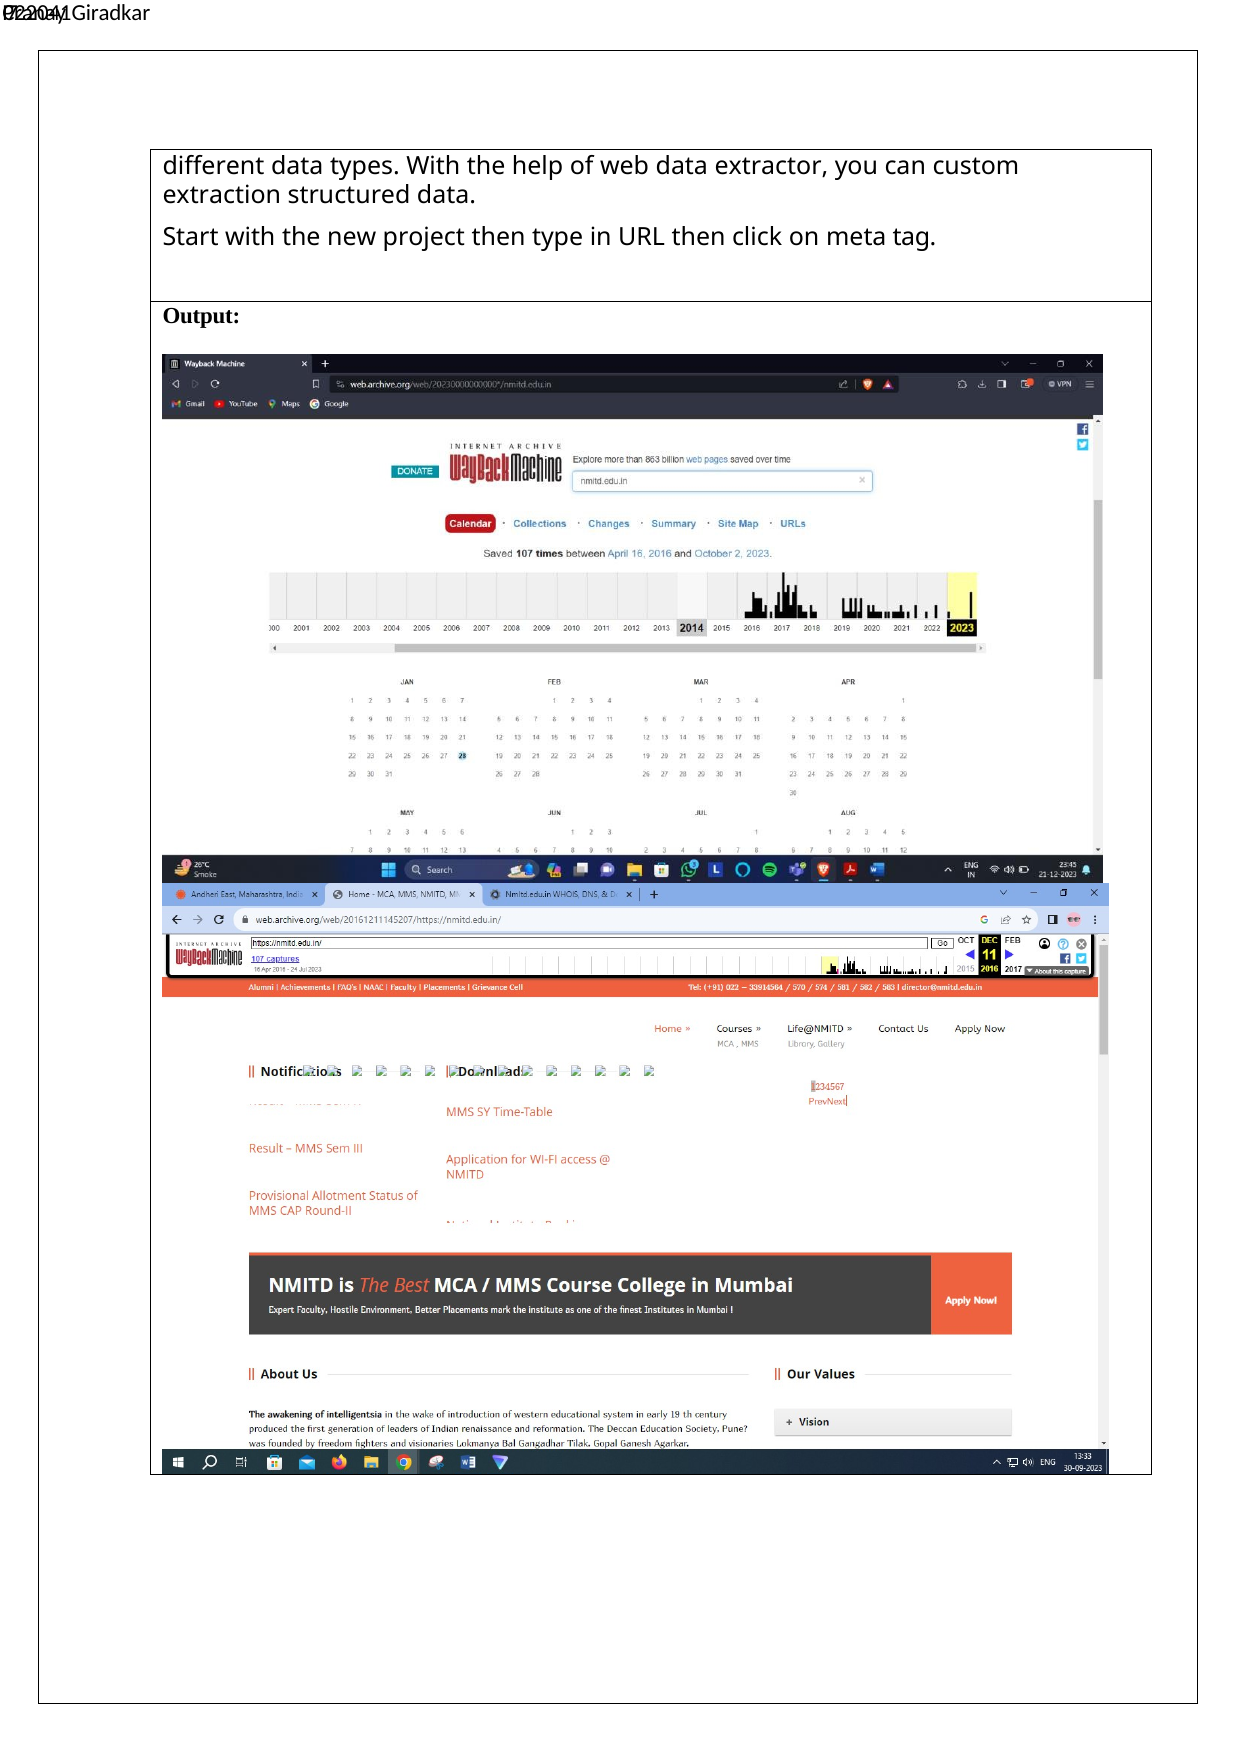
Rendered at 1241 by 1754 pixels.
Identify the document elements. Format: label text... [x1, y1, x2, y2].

table_cell Output: [151, 302, 1151, 1474]
table_header different data types. With the help of web data extractor, you can custom extraction structured data. Start with the new project then type in URL then click on meta tag. [151, 150, 1151, 301]
